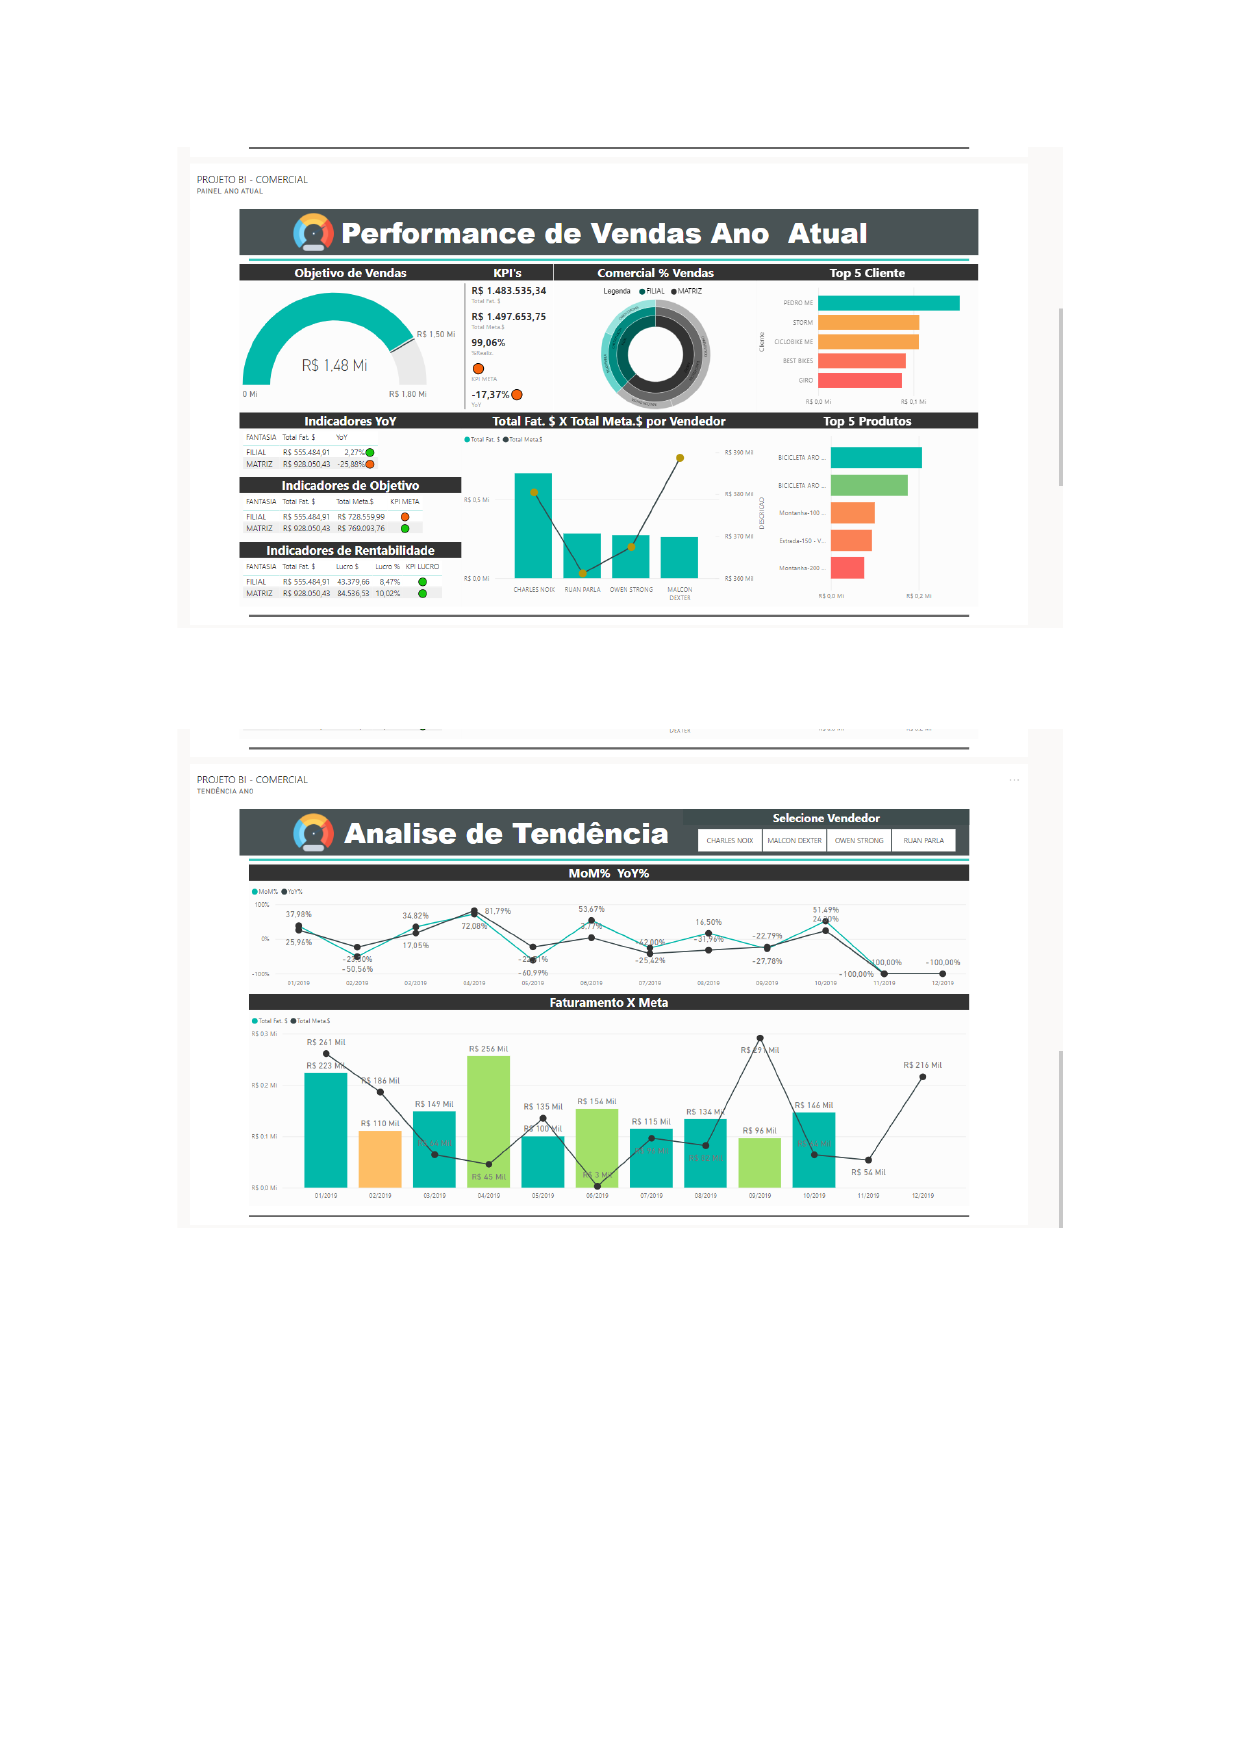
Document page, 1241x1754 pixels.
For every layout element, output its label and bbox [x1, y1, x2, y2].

picture [177, 147, 1063, 628]
picture [177, 729, 1063, 1228]
